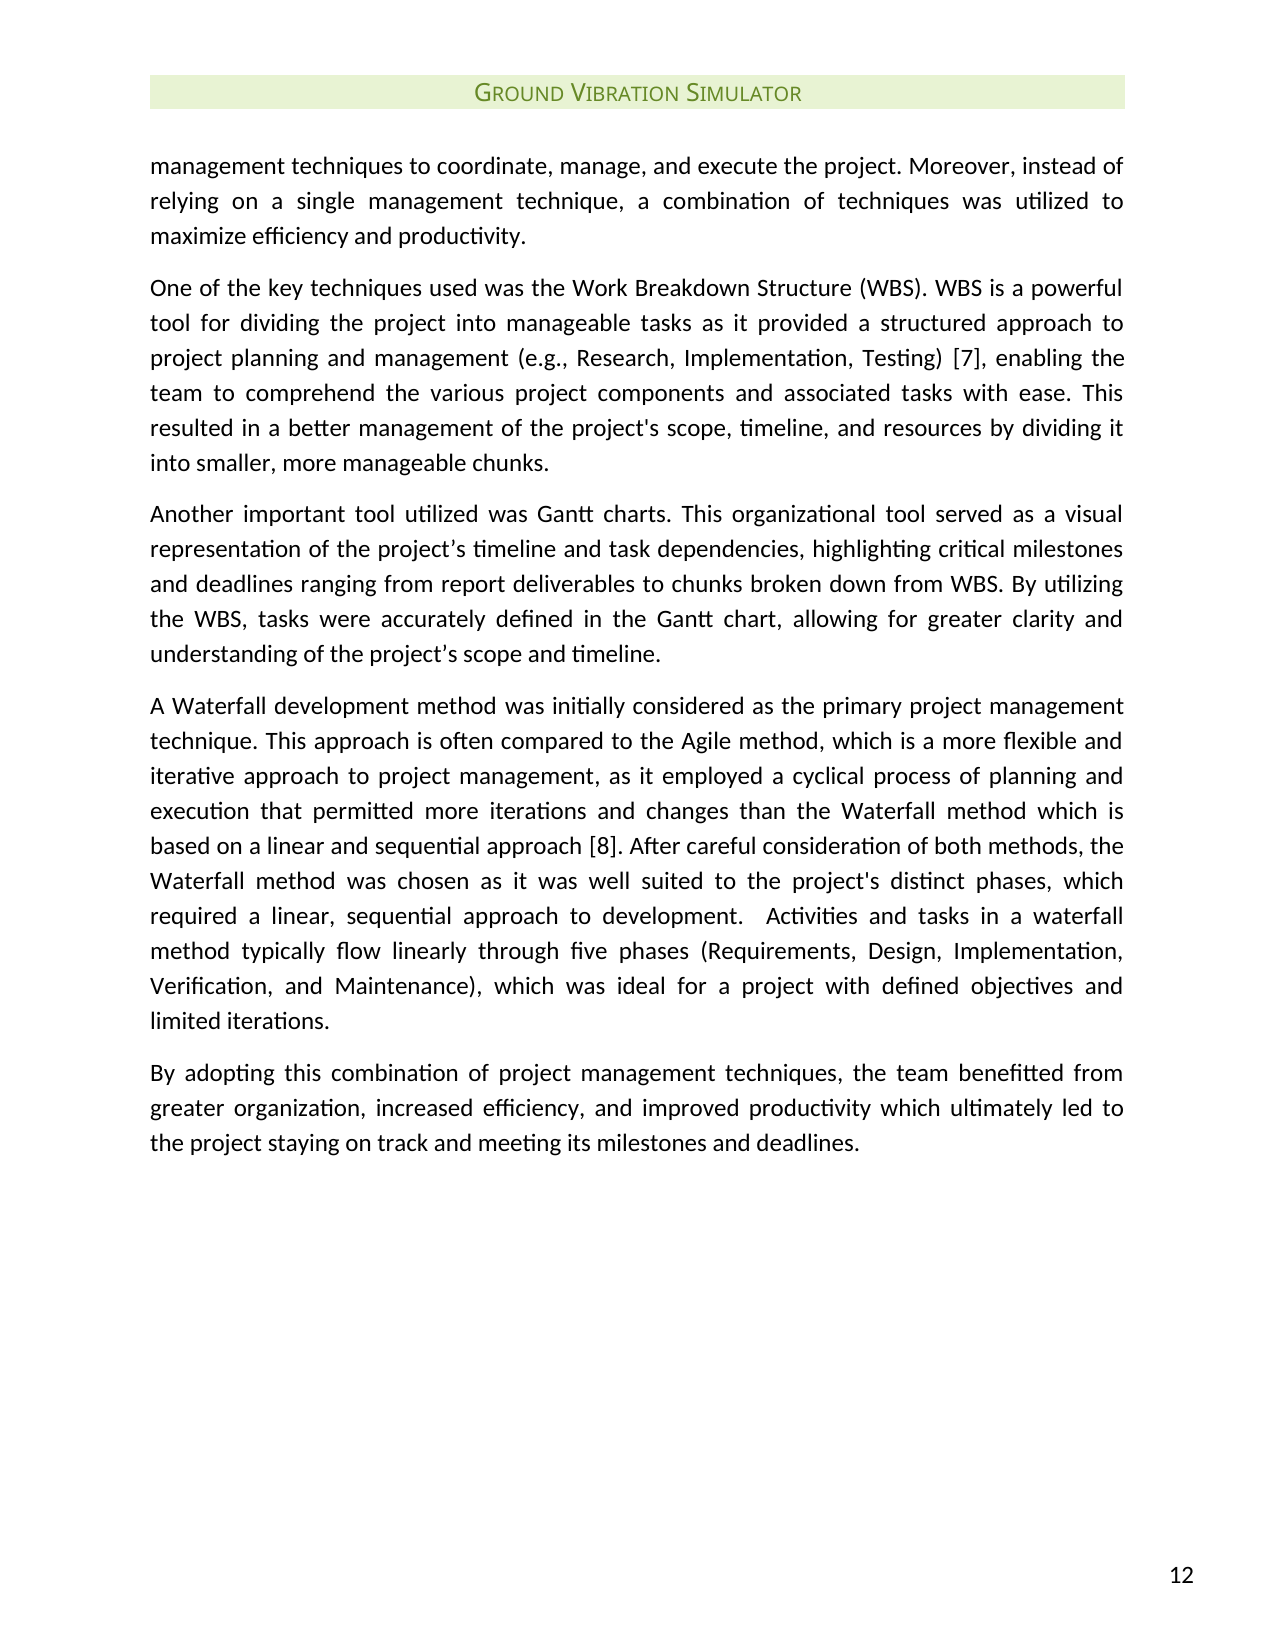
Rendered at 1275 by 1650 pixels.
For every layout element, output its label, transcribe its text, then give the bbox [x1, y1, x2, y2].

text By adopting this combination of project management techniques, the team benefitted from greater organization, increased efficiency, and improved productivity which ultimately led to the project staying on track and meeting its milestones and deadlines. [150, 1057, 1125, 1157]
text Another important tool utilized was Gantt charts. This organizational tool served as a visual representation of the project’s timeline and task dependencies, highlighting critical milestones and deadlines ranging from report deliverables to chunks broken down from WBS. By utilizing the WBS, tasks were accurately defined in the Gantt chart, allowing for greater clarity and understanding of the project’s scope and timeline. [150, 498, 1125, 669]
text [150, 150, 1125, 251]
text One of the key techniques used was the Work Breakdown Structure (WBS). WBS is a powerful tool for dividing the project into manageable tasks as it provided a structured approach to project planning and management (e.g., Research, Implementation, Testing) , enabling the team to comprehend the various project components and associated tasks with ease. This resulted in a better management of the project's scope, timeline, and resources by dividing it into smaller, more manageable chunks. [150, 272, 1125, 477]
text A Waterfall development method was initially considered as the primary project management technique. This approach is often compared to the Agile method, which is a more flexible and iterative approach to project management, as it employed a cyclical process of planning and execution that permitted more iterations and changes than the Waterfall method which is based on a linear and sequential approach . After careful consideration of both methods, the Waterfall method was chosen as it was well suited to the project's distinct phases, which required a linear, sequential approach to development. Activities and tasks in a waterfall method typically flow linearly through five phases (Requirements, Design, Implementation, Verification, and Maintenance), which was ideal for a project with defined objectives and limited iterations. [150, 690, 1125, 1036]
